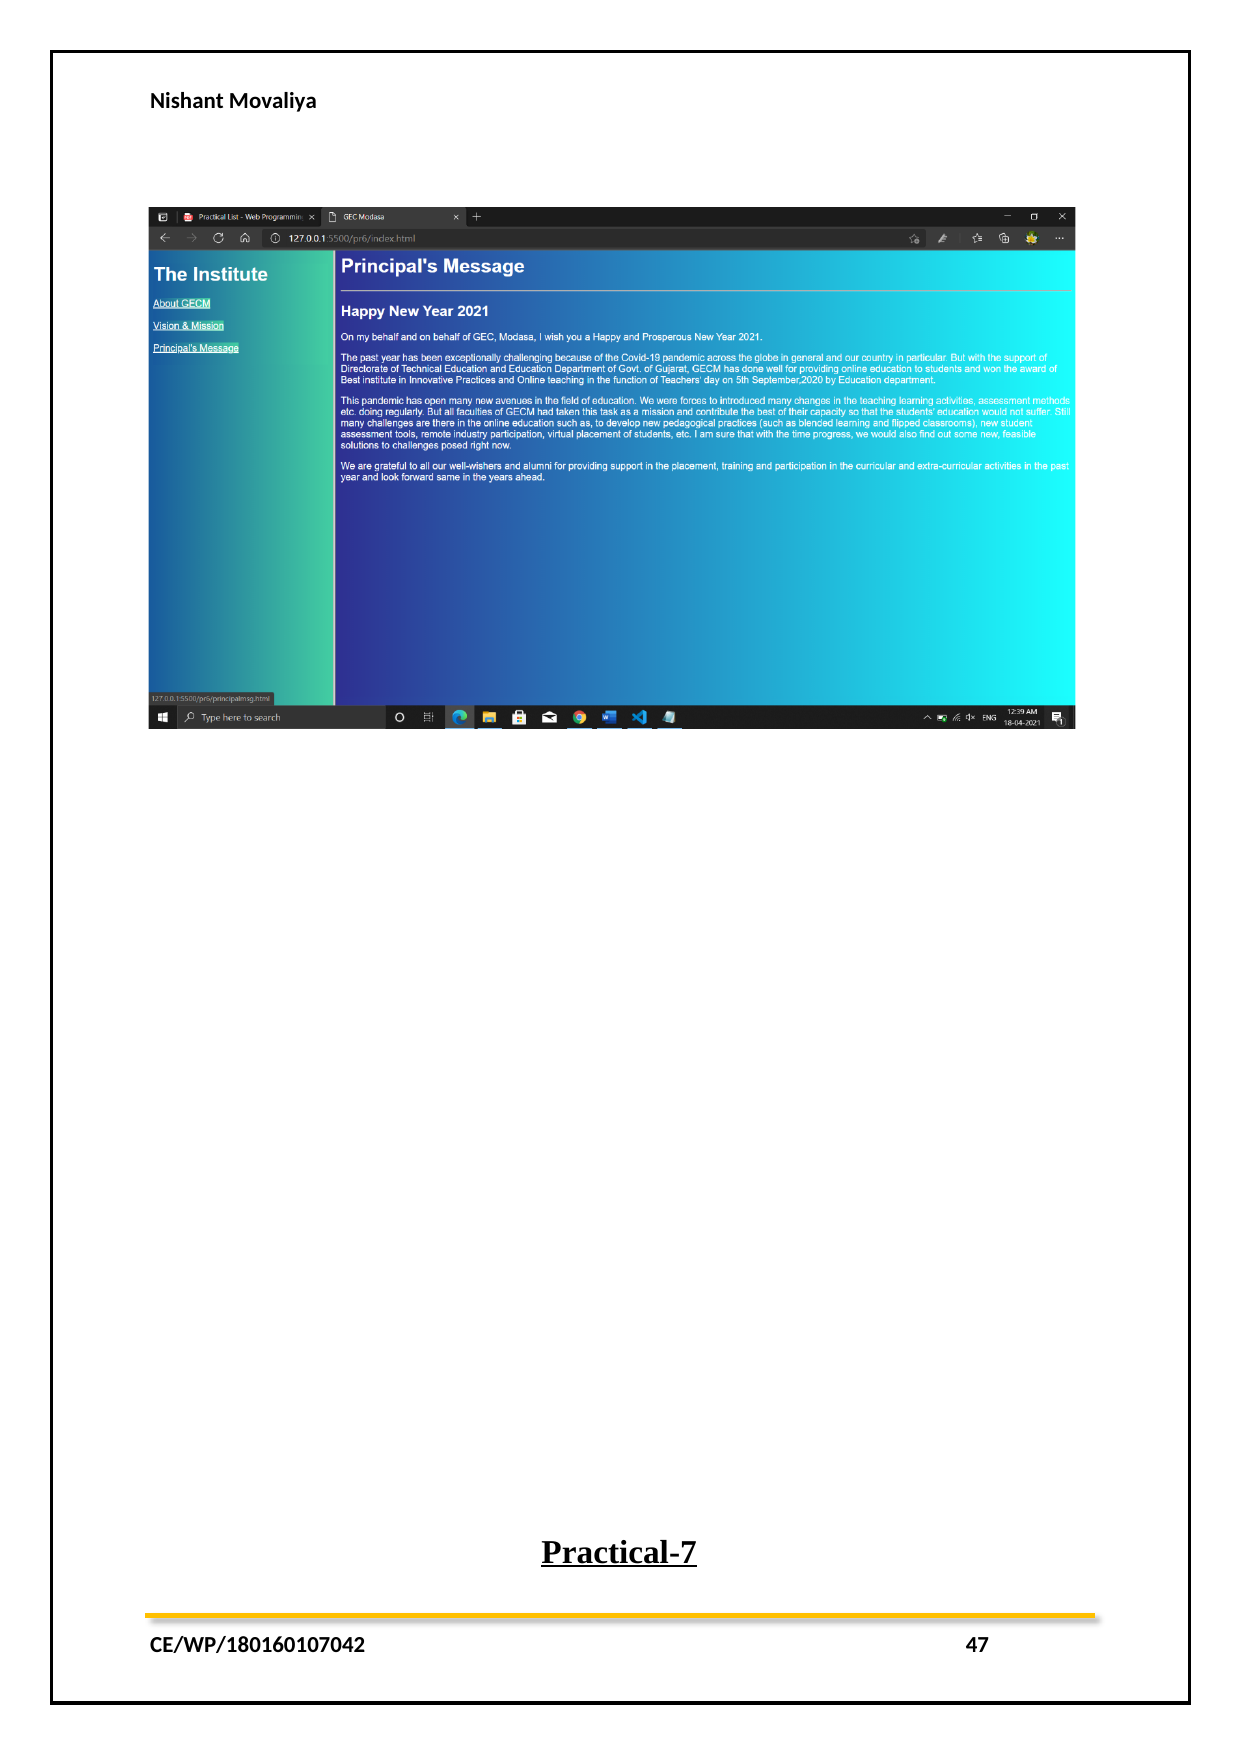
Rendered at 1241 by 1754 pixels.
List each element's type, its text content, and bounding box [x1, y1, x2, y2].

picture [148, 207, 1076, 729]
picture [141, 1608, 1109, 1632]
text Practical-7 [162, 1532, 1076, 1570]
